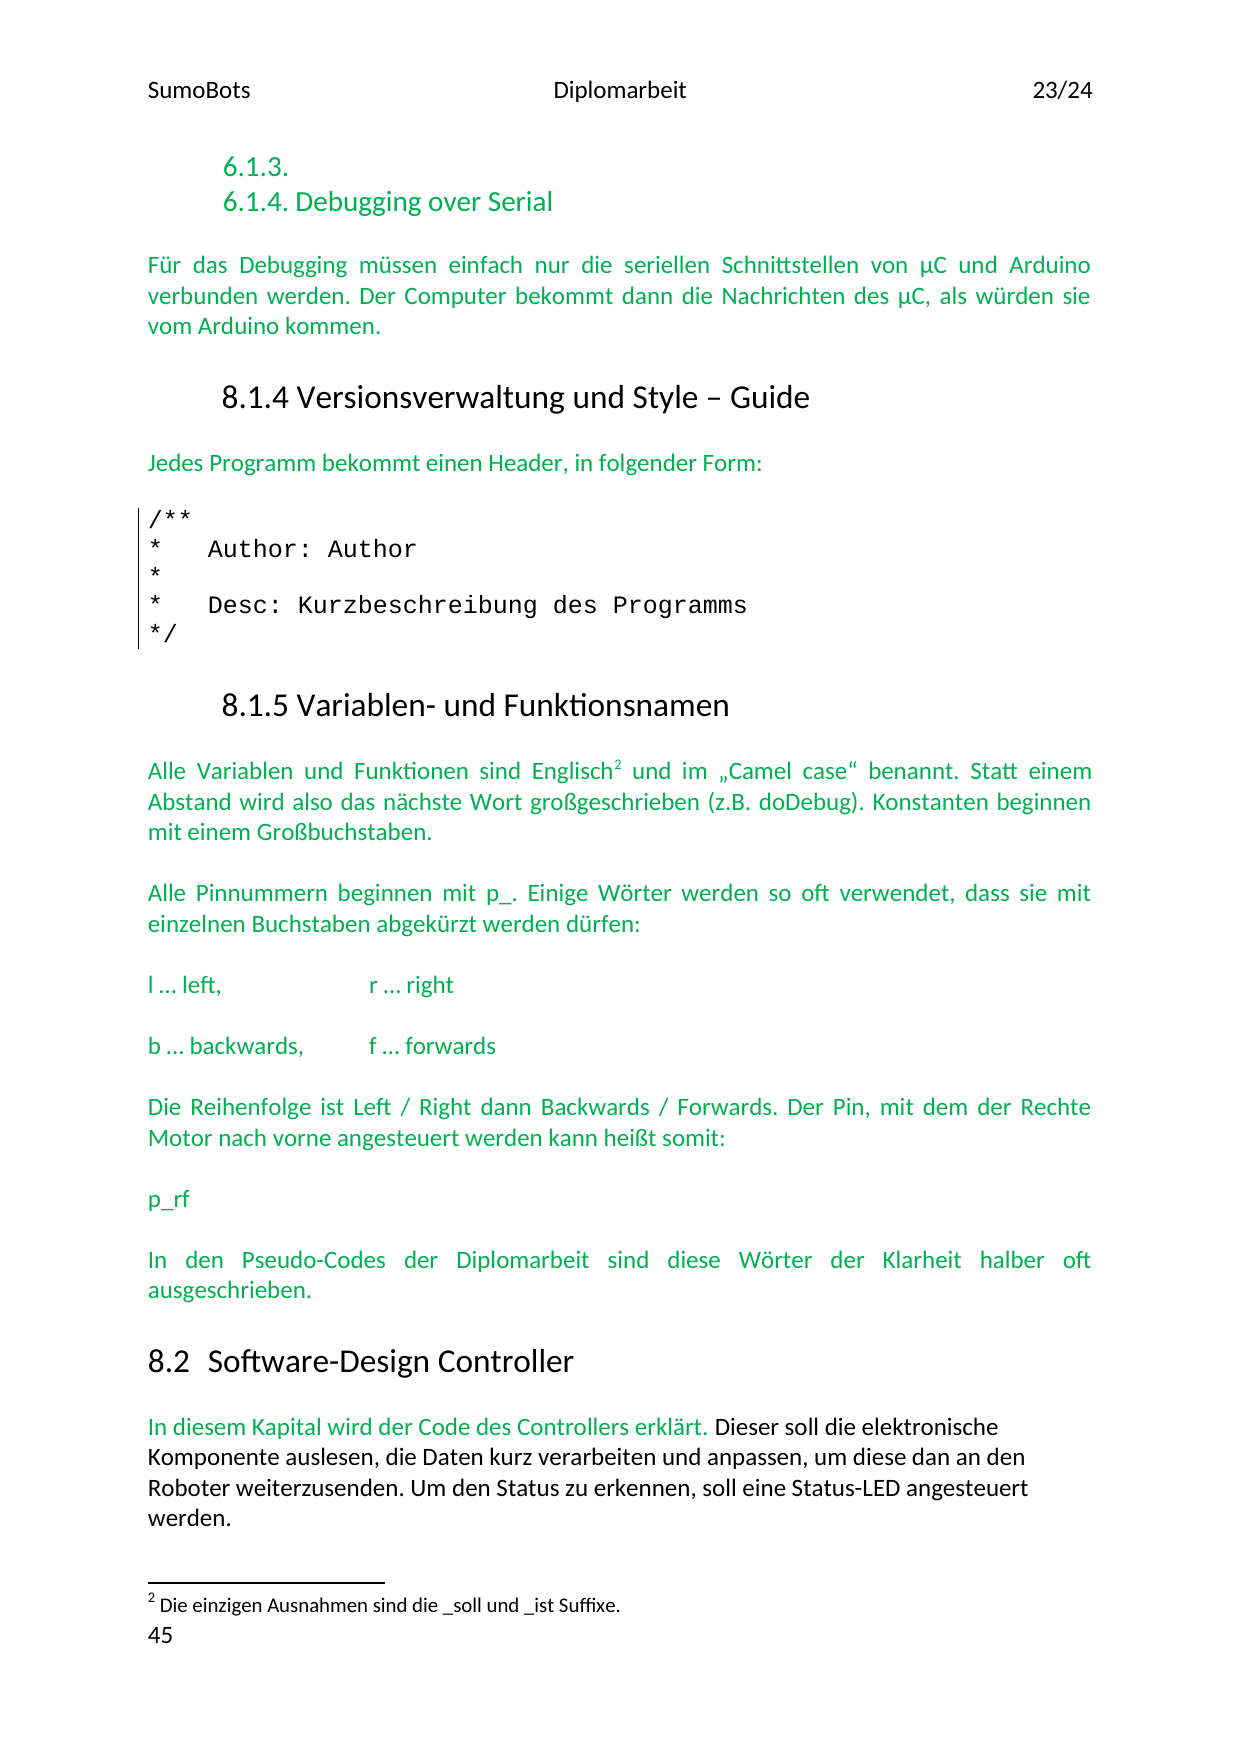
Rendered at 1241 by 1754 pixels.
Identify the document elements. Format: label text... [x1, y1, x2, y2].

text b … backwards, f … forwards [148, 1030, 1093, 1061]
text */ [148, 621, 1093, 649]
text /** [148, 508, 1093, 536]
text * Desc: Kurzbeschreibung des Programms [148, 593, 1093, 621]
text In den Pseudo-Codes der Diplomarbeit sind diese Wörter der Klarheit halber oft ausgeschrieben. [148, 1244, 1093, 1305]
text In diesem Kapital wird der Code des Controllers erklärt. Dieser soll die elektronische Komponente auslesen, die Daten kurz verarbeiten und anpassen, um diese dan an den Roboter weiterzusenden. Um den Status zu erkennen, soll eine Status-LED angesteuert werden. [148, 1411, 1093, 1533]
text * [148, 564, 1093, 593]
text Die Reihenfolge ist Left / Right dann Backwards / Forwards. Der Pin, mit dem der Rechte Motor nach vorne angesteuert werden kann heißt somit: [148, 1091, 1093, 1152]
text l … left, r … right [148, 969, 1093, 1000]
subtitle Variablen- und Funktionsnamen [221, 684, 1093, 725]
text Für das Debugging müssen einfach nur die seriellen Schnittstellen von µC und Arduino verbunden werden. Der Computer bekommt dann die Nachrichten des µC, als würden sie vom Arduino kommen. [148, 249, 1093, 341]
text Jedes Programm bekommt einen Header, in folgender Form: [148, 447, 1093, 477]
text p_rf [148, 1183, 1093, 1213]
list Debugging over Serial [223, 183, 1093, 219]
text Alle Pinnummern beginnen mit p_. Einige Wörter werden so oft verwendet, dass sie mit einzelnen Buchstaben abgekürzt werden dürfen: [148, 878, 1093, 939]
text Alle Variablen und Funktionen sind Englisch und im „Camel case“ benannt. Statt einem Abstand wird also das nächste Wort großgeschrieben (z.B. doDebug). Konstanten beginnen mit einem Großbuchstaben. [148, 756, 1093, 847]
text * Author: Author [148, 536, 1093, 564]
subtitle Versionsverwaltung und Style – Guide [221, 376, 1093, 416]
subtitle Software-Design Controller [148, 1339, 1093, 1380]
